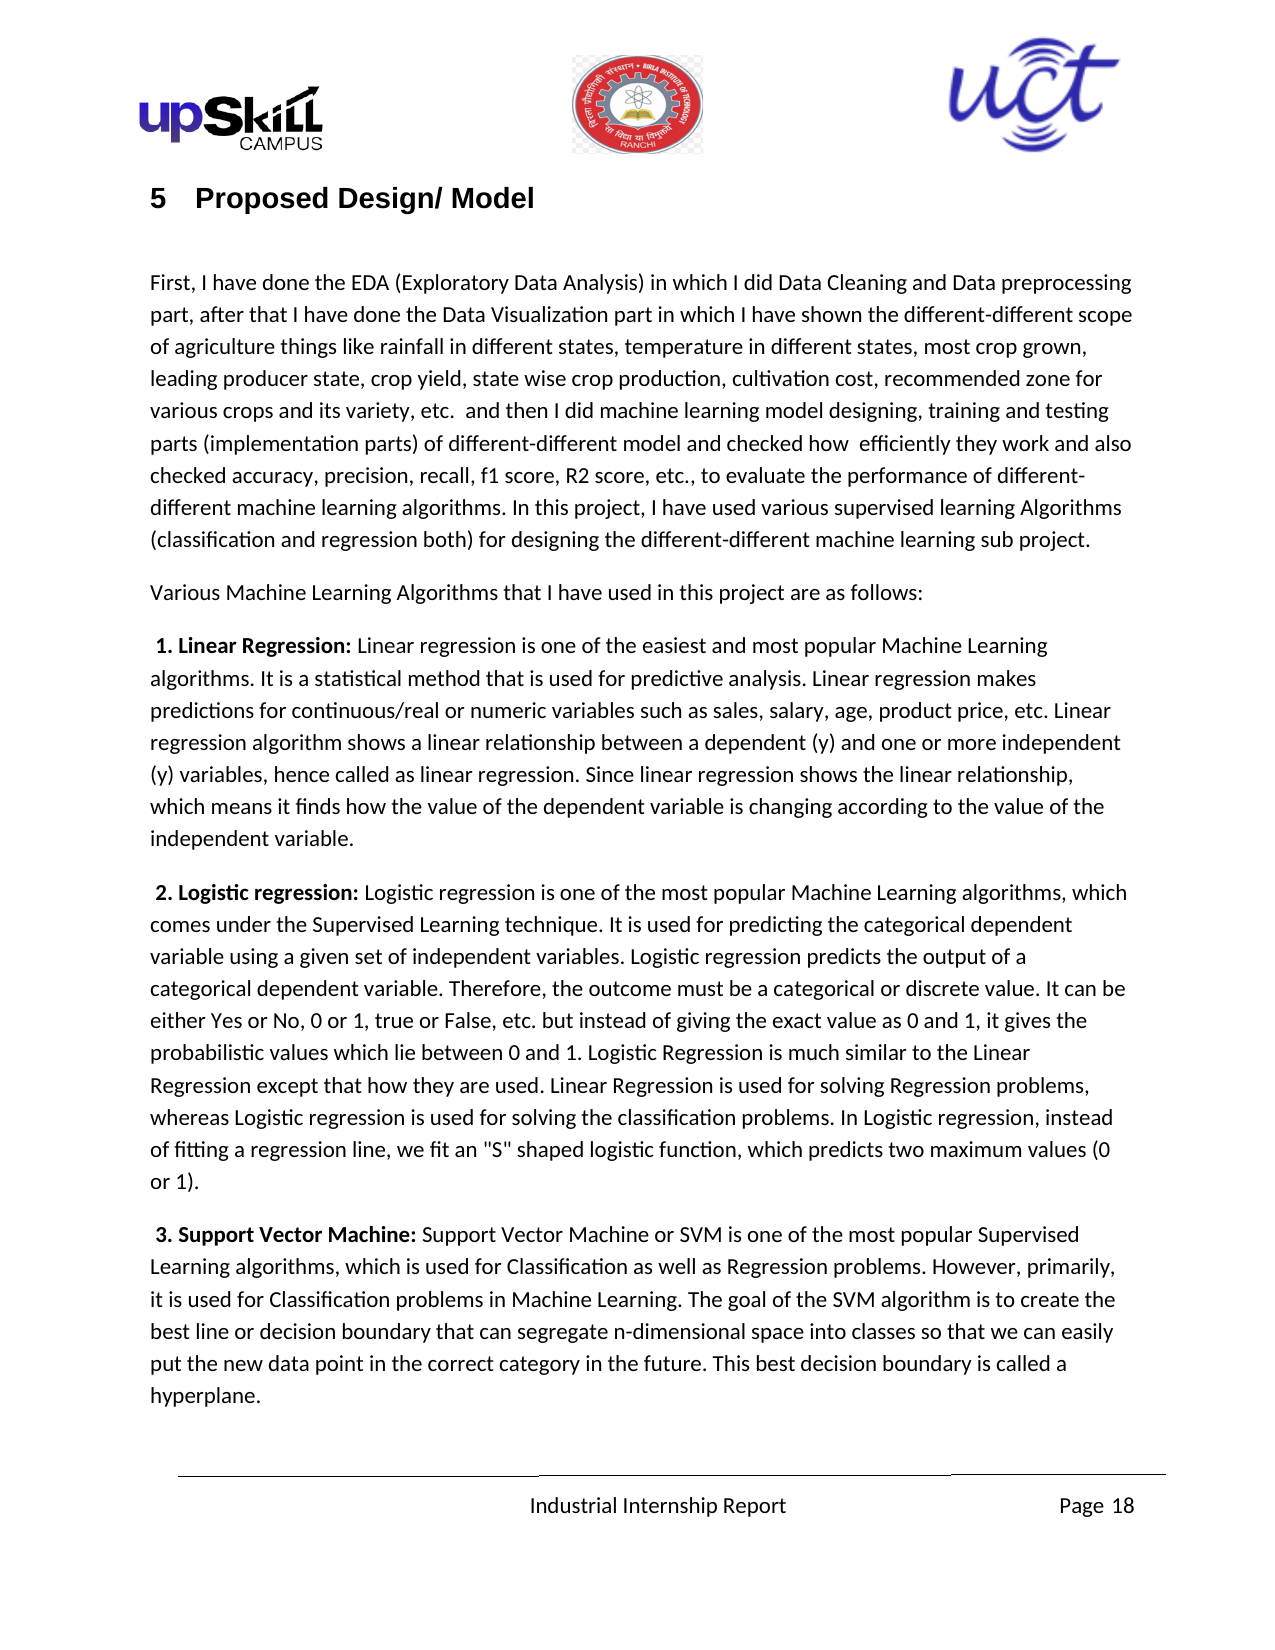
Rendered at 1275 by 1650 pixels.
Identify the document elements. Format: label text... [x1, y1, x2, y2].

text Various Machine Learning Algorithms that I have used in this project are as follows: [150, 578, 1134, 606]
picture [946, 28, 1125, 154]
subtitle Proposed Design/ Model [150, 181, 1134, 215]
text 2. Logistic regression: Logistic regression is one of the most popular Machine Learning algorithms, which comes under the Supervised Learning technique. It is used for predicting the categorical dependent variable using a given set of independent variables. Logistic regression predicts the output of a categorical dependent variable. Therefore, the outcome must be a categorical or discrete value. It can be either Yes or No, 0 or 1, true or False, etc. but instead of giving the exact value as 0 and 1, it gives the probabilistic values which lie between 0 and 1. Logistic Regression is much similar to the Linear Regression except that how they are used. Linear Regression is used for solving Regression problems, whereas Logistic regression is used for solving the classification problems. In Logistic regression, instead of fitting a regression line, we fit an "S" shaped logistic function, which predicts two maximum values (0 or 1). [150, 878, 1134, 1195]
picture [108, 73, 354, 154]
picture [572, 55, 704, 154]
text 3. Support Vector Machine: Support Vector Machine or SVM is one of the most popular Supervised Learning algorithms, which is used for Classification as well as Regression problems. However, primarily, it is used for Classification problems in Machine Learning. The goal of the SVM algorithm is to create the best line or decision boundary that can segregate n-dimensional space into classes so that we can easily put the new data point in the correct category in the future. This best decision boundary is called a hyperplane. [150, 1220, 1134, 1409]
text 1. Linear Regression: Linear regression is one of the easiest and most popular Machine Learning algorithms. It is a statistical method that is used for predictive analysis. Linear regression makes predictions for continuous/real or numeric variables such as sales, salary, age, product price, etc. Linear regression algorithm shows a linear relationship between a dependent (y) and one or more independent (y) variables, hence called as linear regression. Since linear regression shows the linear relationship, which means it finds how the value of the dependent variable is changing according to the value of the independent variable. [150, 631, 1134, 853]
text First, I have done the EDA (Exploratory Data Analysis) in which I did Data Cleaning and Data preprocessing part, after that I have done the Data Visualization part in which I have shown the different-different scope of agriculture things like rainfall in different states, temperature in different states, most crop grown, leading producer state, crop yield, state wise crop production, cultivation cost, recommended zone for various crops and its variety, etc. and then I did machine learning model designing, training and testing parts (implementation parts) of different-different model and checked how efficiently they work and also checked accuracy, precision, recall, f1 score, R2 score, etc., to evaluate the performance of different-different machine learning algorithms. In this project, I have used various supervised learning Algorithms (classification and regression both) for designing the different-different machine learning sub project. [150, 268, 1134, 553]
